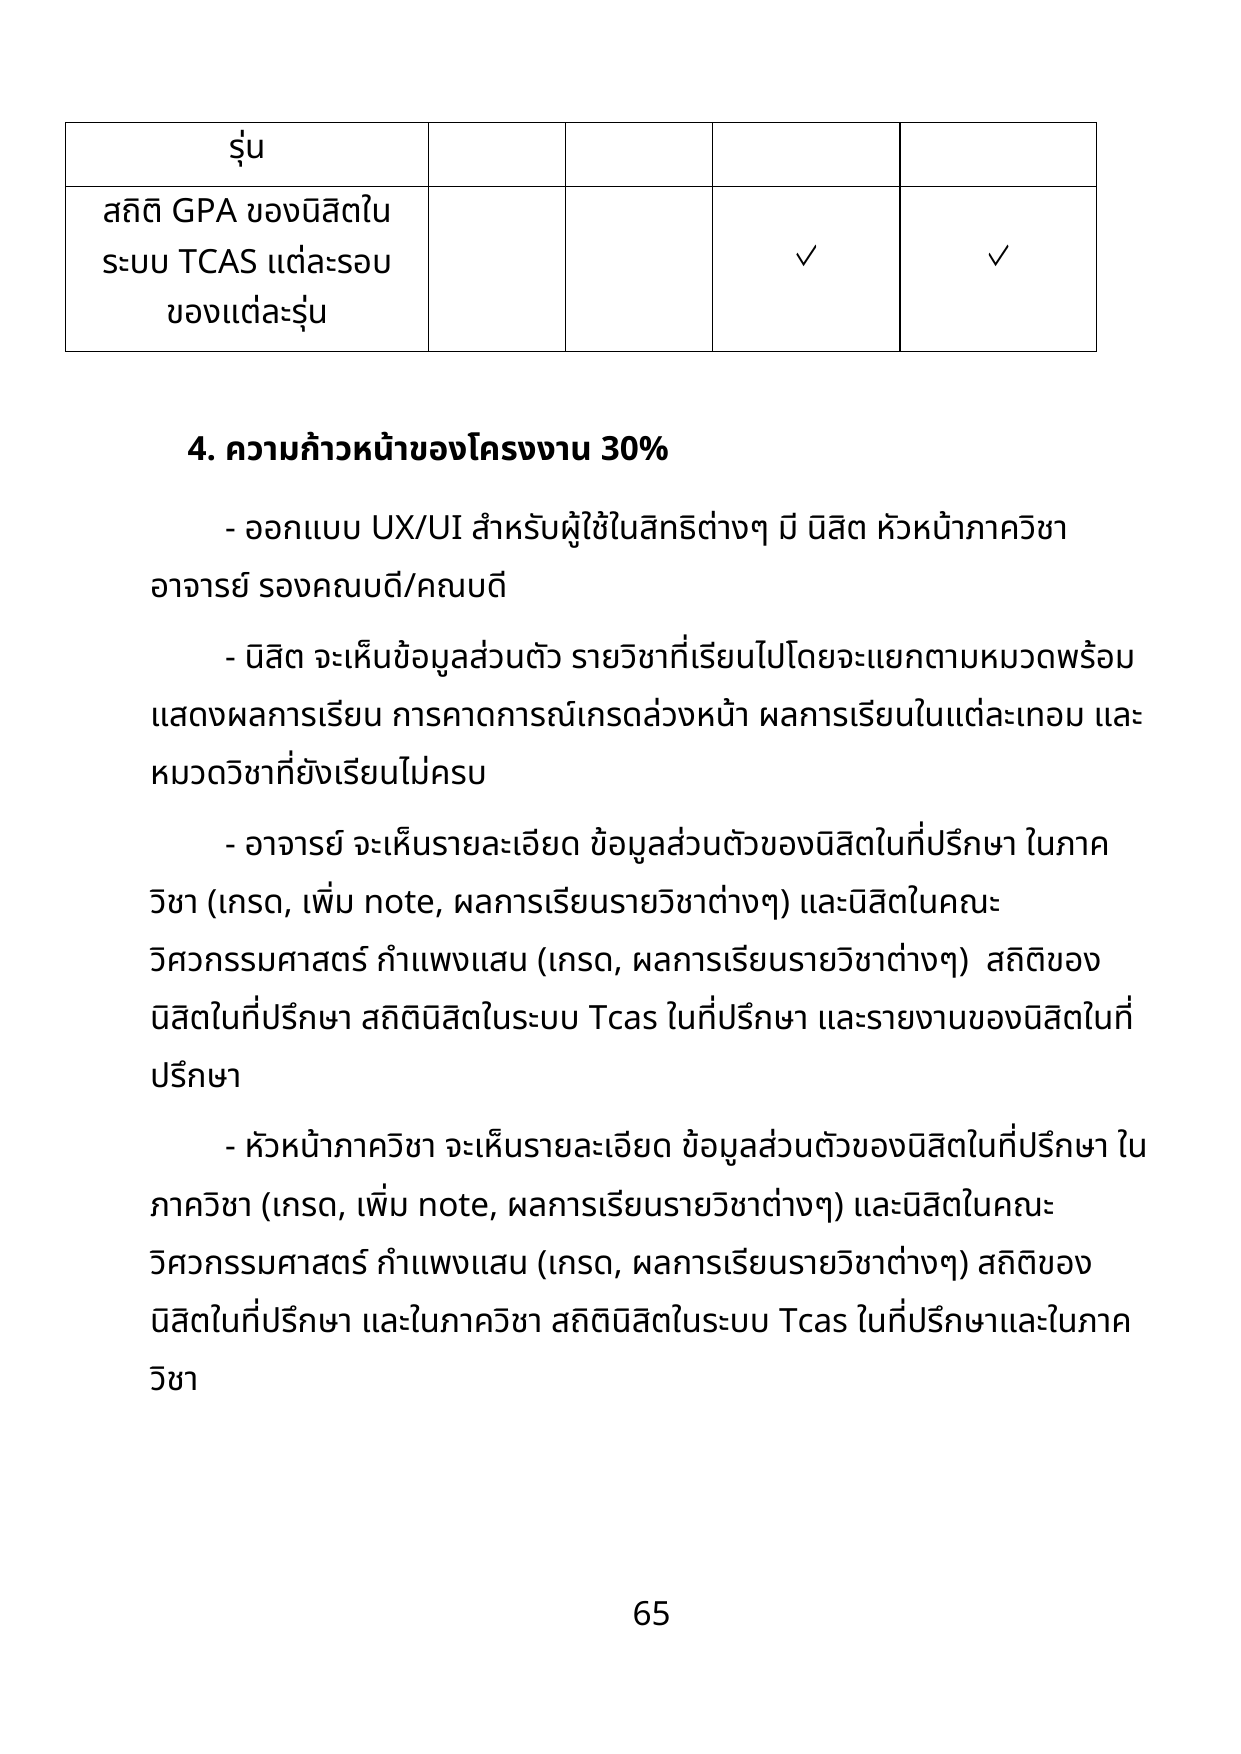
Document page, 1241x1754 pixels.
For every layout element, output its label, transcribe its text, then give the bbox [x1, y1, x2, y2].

table_cell [901, 123, 1096, 186]
table_cell [901, 187, 1096, 351]
table_cell [429, 123, 565, 186]
table_cell [713, 187, 899, 351]
text - นิสิต จะเห็นข้อมูลส่วนตัว รายวิชาที่เรียนไปโดยจะแยกตามหมวดพร้อมแสดงผลการเรียน การคาดการณ์เกรดล่วงหน้า ผลการเรียนในแต่ละเทอม และหมวดวิชาที่ยังเรียนไม่ครบ [150, 633, 1153, 799]
table_cell [566, 187, 712, 351]
text - อาจารย์ จะเห็นรายละเอียด ข้อมูลส่วนตัวของนิสิตในที่ปรึกษา ในภาควิชา (เกรด, เพิ่ม note, ผลการเรียนรายวิชาต่างๆ) และนิสิตในคณะวิศวกรรมศาสตร์ กำแพงแสน (เกรด, ผลการเรียนรายวิชาต่างๆ) สถิติของนิสิตในที่ปรึกษา สถิตินิสิตในระบบ Tcas ในที่ปรึกษา และรายงานของนิสิตในที่ปรึกษา [150, 819, 1153, 1102]
table_cell [429, 187, 565, 351]
table_cell [713, 123, 899, 186]
picture [988, 240, 1009, 273]
subtitle 4. ความก้าวหน้าของโครงงาน 30% [187, 425, 1153, 476]
picture [796, 240, 817, 273]
text - หัวหน้าภาควิชา จะเห็นรายละเอียด ข้อมูลส่วนตัวของนิสิตในที่ปรึกษา ในภาควิชา (เกรด, เพิ่ม note, ผลการเรียนรายวิชาต่างๆ) และนิสิตในคณะวิศวกรรมศาสตร์ กำแพงแสน (เกรด, ผลการเรียนรายวิชาต่างๆ) สถิติของนิสิตในที่ปรึกษา และในภาควิชา สถิตินิสิตในระบบ Tcas ในที่ปรึกษาและในภาควิชา [150, 1122, 1153, 1405]
table_cell [566, 123, 712, 186]
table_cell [66, 123, 428, 186]
table_cell สถิติ GPA ของนิสิตในระบบ TCAS แต่ละรอบของแต่ละรุ่น [66, 187, 428, 351]
text - ออกแบบ UX/UI สำหรับผู้ใช้ในสิทธิต่างๆ มี นิสิต หัวหน้าภาควิชา อาจารย์ รองคณบดี/คณบดี [150, 504, 1153, 613]
